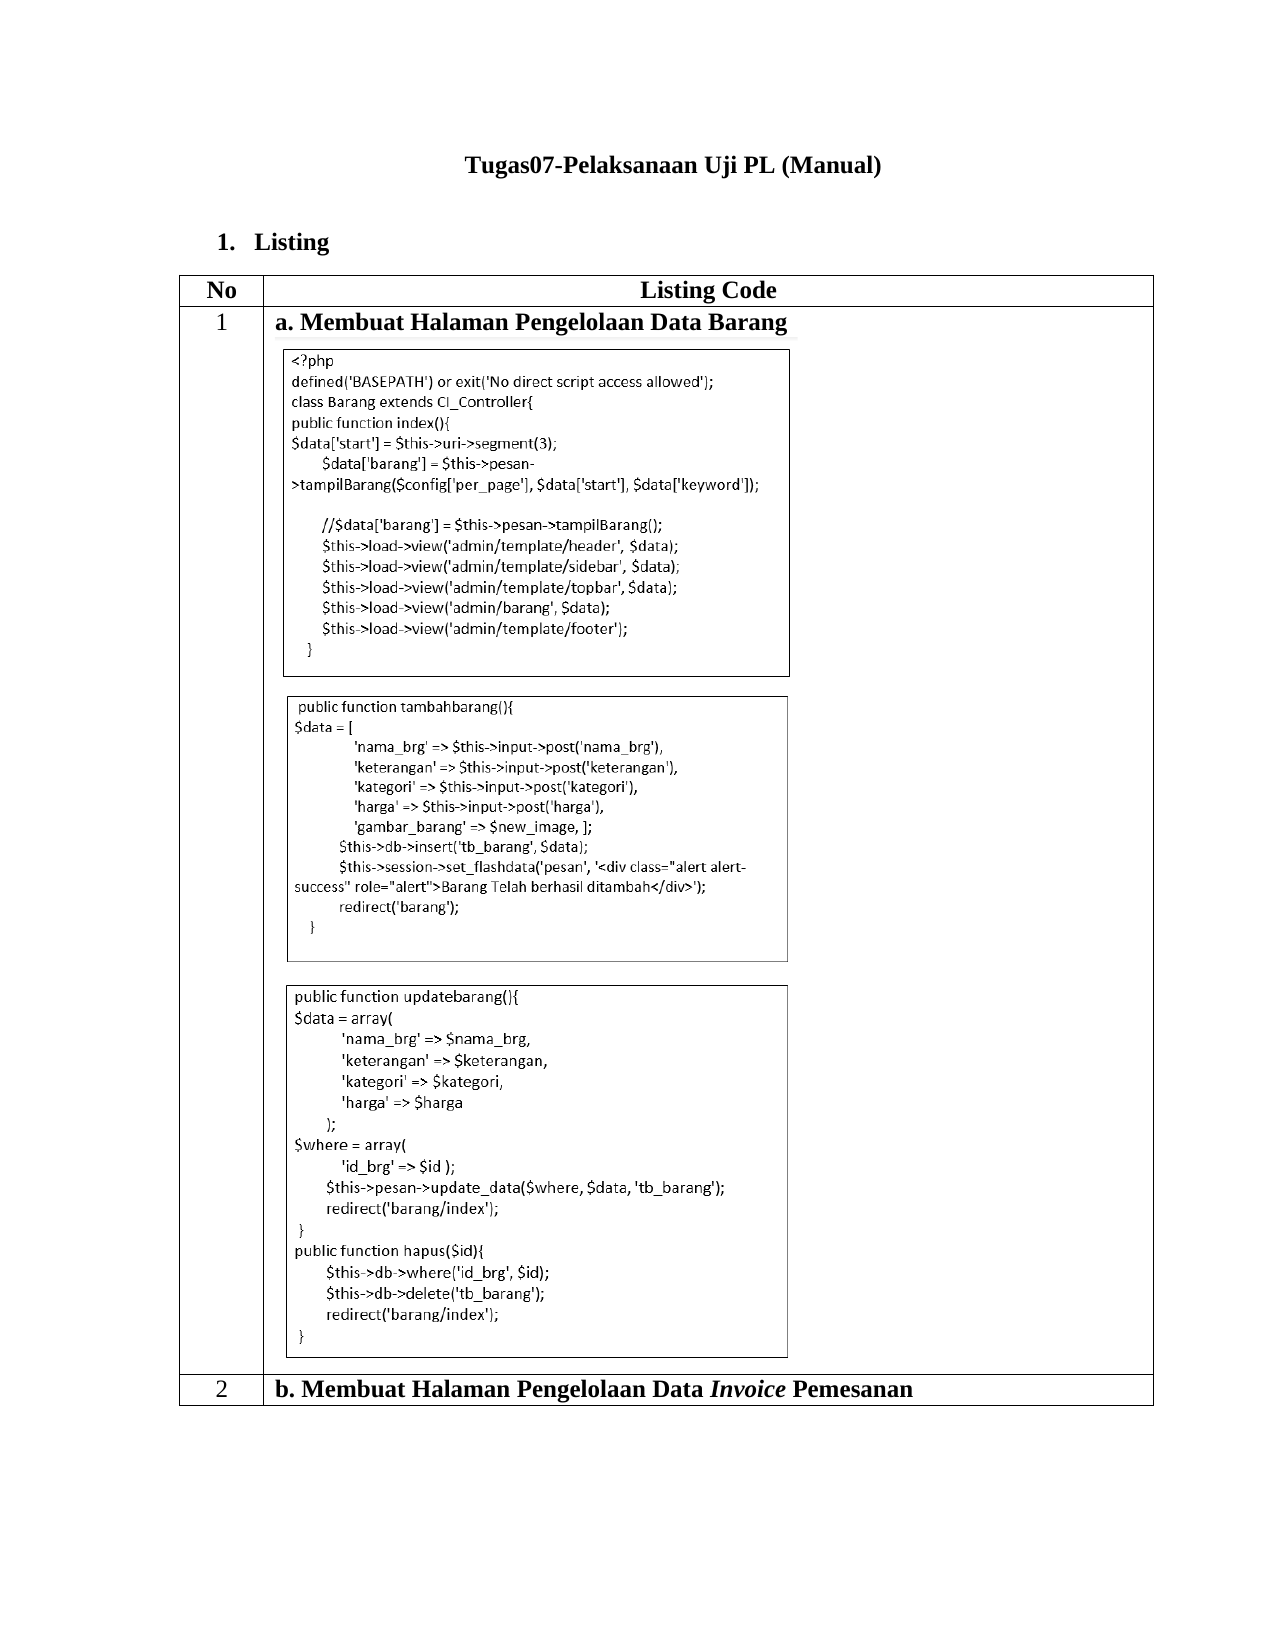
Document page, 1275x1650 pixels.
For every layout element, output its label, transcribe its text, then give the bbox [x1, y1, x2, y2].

table_header Listing Code [264, 276, 1153, 306]
subtitle Tugas07-Pelaksanaan Uji PL (Manual) [179, 150, 1167, 179]
table_header No [180, 276, 263, 306]
table_cell a. Membuat Halaman Pengelolaan Data Barang [264, 307, 1153, 1373]
table_cell b. Membuat Halaman Pengelolaan Data Invoice Pemesanan [264, 1375, 1153, 1405]
picture [274, 337, 806, 1374]
table_cell 2 [180, 1375, 263, 1405]
table_cell 1 [180, 307, 263, 1373]
list Listing [217, 227, 1167, 256]
